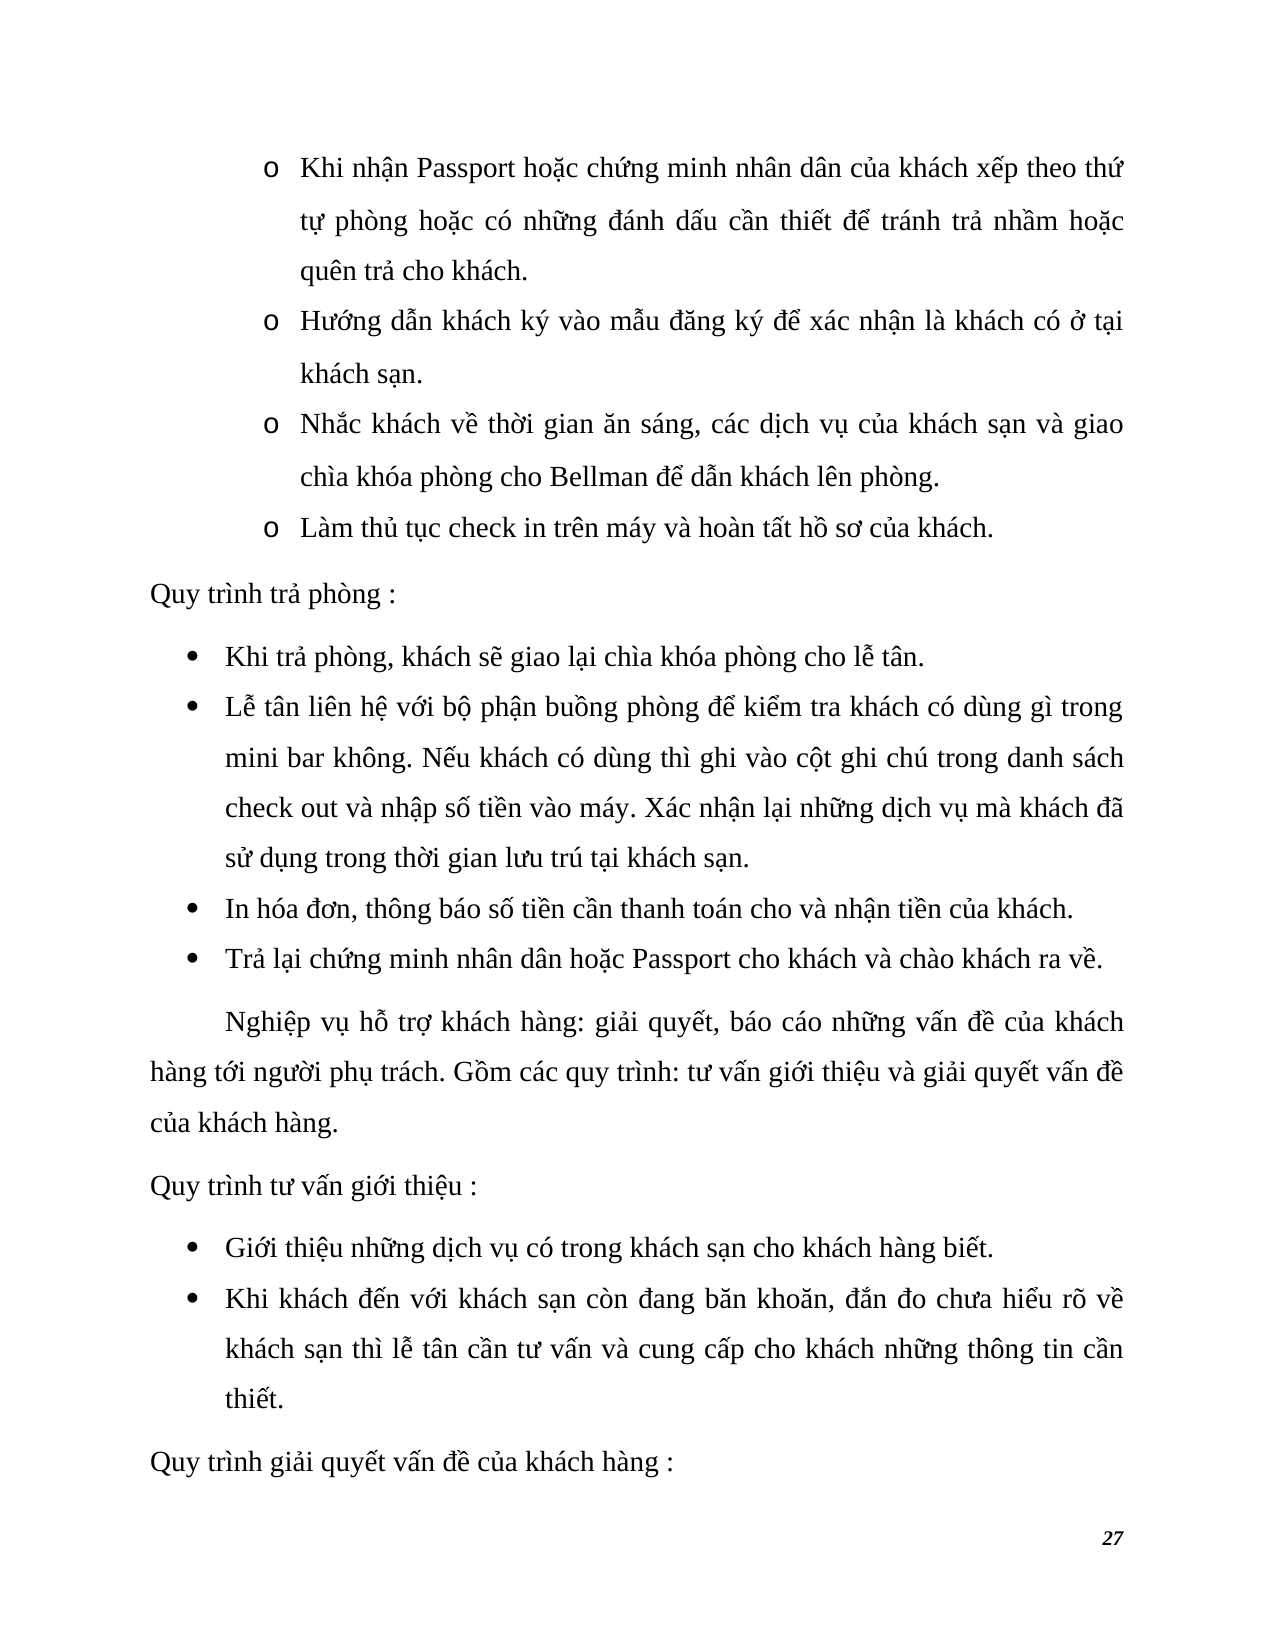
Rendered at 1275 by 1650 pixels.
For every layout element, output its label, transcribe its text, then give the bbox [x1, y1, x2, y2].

list Nhắc khách về thời gian ăn sáng, các dịch vụ của khách sạn và giao chìa khóa phòng cho Bellman để dẫn khách lên phòng. [262, 407, 1125, 493]
list Khi nhận Passport hoặc chứng minh nhân dân của khách xếp theo thứ tự phòng hoặc có những đánh dấu cần thiết để tránh trả nhầm hoặc quên trả cho khách. [262, 150, 1125, 287]
list Lễ tân liên hệ với bộ phận buồng phòng để kiểm tra khách có dùng gì trong mini bar không. Nếu khách có dùng thì ghi vào cột ghi chú trong danh sách check out và nhập số tiền vào máy. Xác nhận lại những dịch vụ mà khách đã sử dụng trong thời gian lưu trú tại khách sạn. [187, 689, 1125, 874]
list In hóa đơn, thông báo số tiền cần thanh toán cho và nhận tiền của khách. [187, 891, 1125, 924]
text Quy trình giải quyết vấn đề của khách hàng : [150, 1444, 1125, 1478]
list Hướng dẫn khách ký vào mẫu đăng ký để xác nhận là khách có ở tại khách sạn. [262, 303, 1125, 390]
list Giới thiệu những dịch vụ có trong khách sạn cho khách hàng biết. [187, 1230, 1125, 1264]
list Khi trả phòng, khách sẽ giao lại chìa khóa phòng cho lễ tân. [187, 639, 1125, 673]
list Làm thủ tục check in trên máy và hoàn tất hồ sơ của khách. [262, 510, 1125, 546]
text Nghiệp vụ hỗ trợ khách hàng: giải quyết, báo cáo những vấn đề của khách hàng tới người phụ trách. Gồm các quy trình: tư vấn giới thiệu và giải quyết vấn đề của khách hàng. [150, 1004, 1125, 1138]
text Quy trình tư vấn giới thiệu : [150, 1168, 1125, 1201]
list Trả lại chứng minh nhân dân hoặc Passport cho khách và chào khách ra về. [187, 941, 1125, 975]
text Quy trình trả phòng : [150, 576, 1125, 610]
list Khi khách đến với khách sạn còn đang băn khoăn, đắn đo chưa hiểu rõ về khách sạn thì lễ tân cần tư vấn và cung cấp cho khách những thông tin cần thiết. [187, 1281, 1125, 1415]
